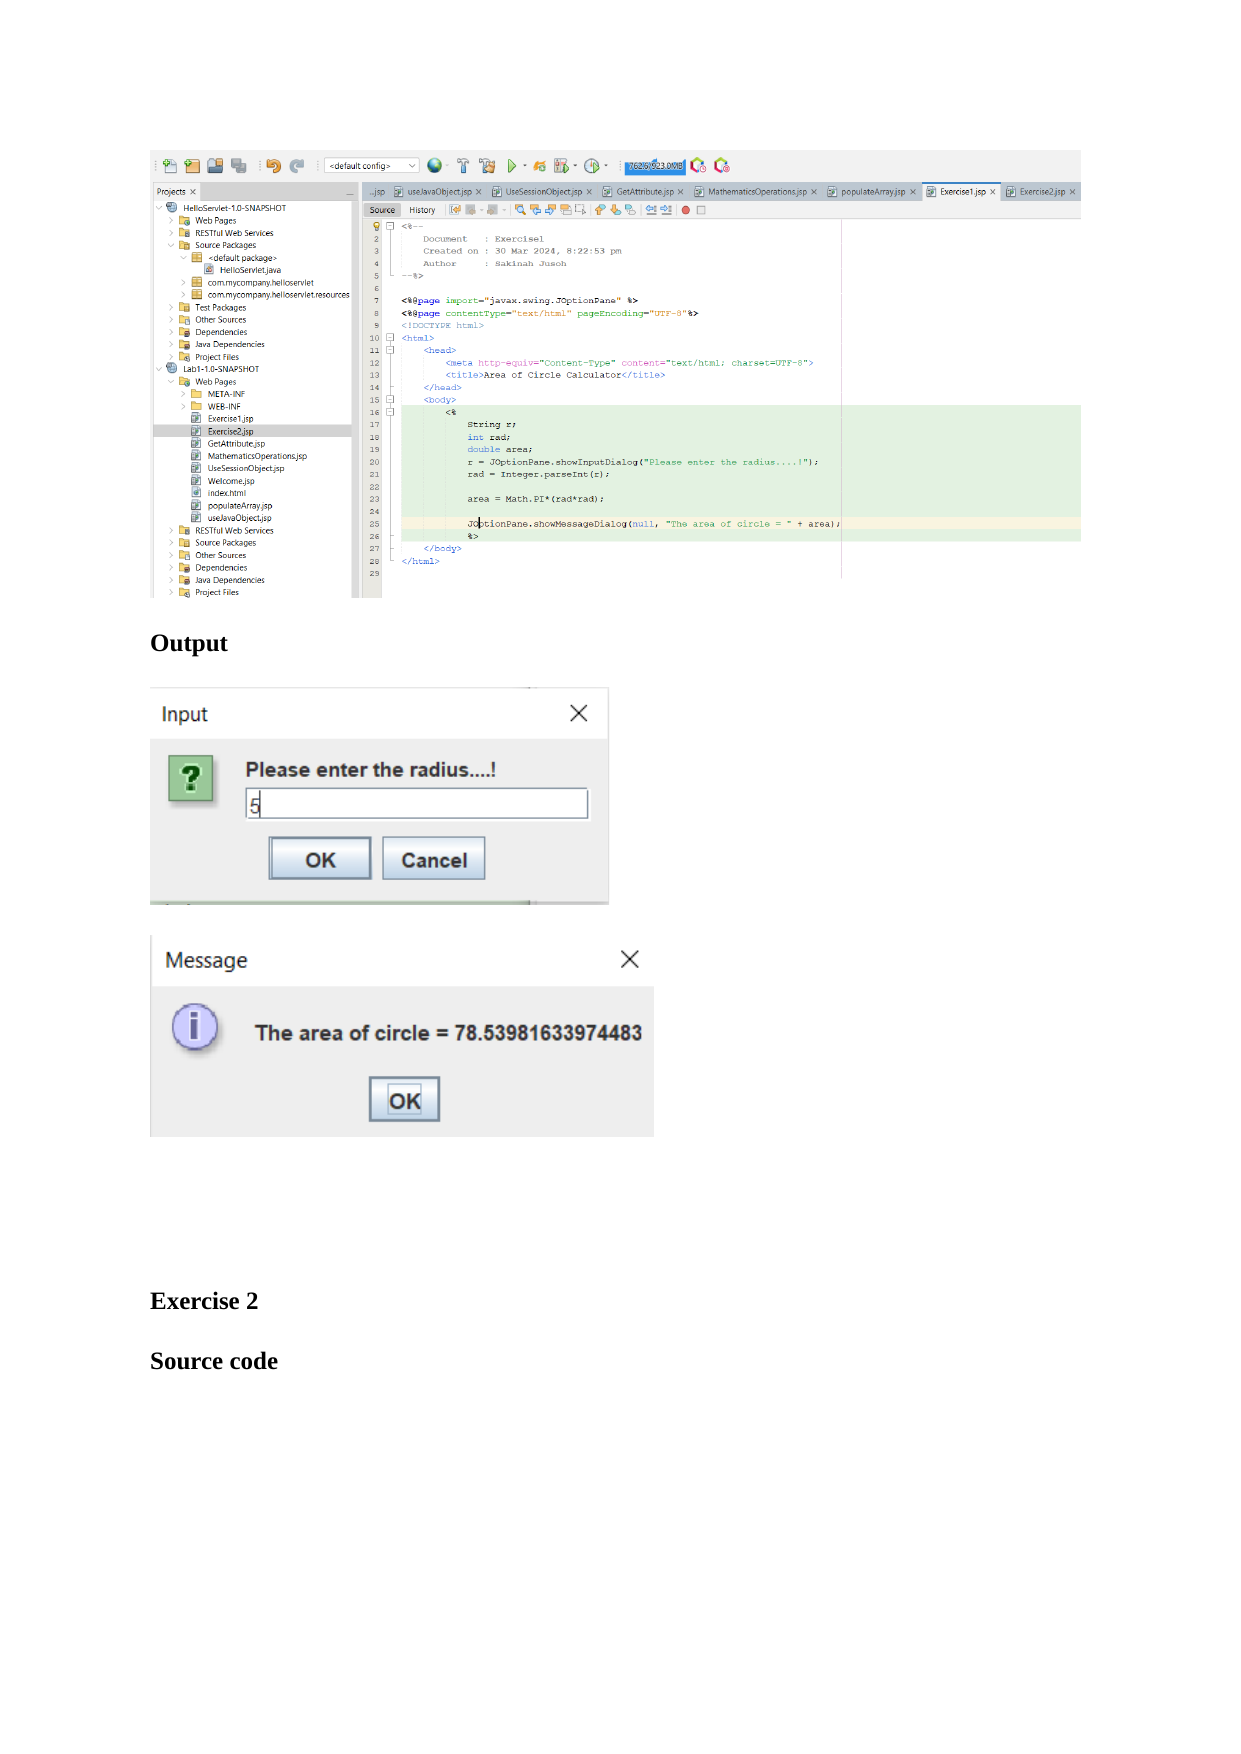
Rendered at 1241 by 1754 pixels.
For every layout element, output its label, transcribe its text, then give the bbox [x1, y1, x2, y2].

text Exercise 2 [150, 1286, 1090, 1315]
picture [150, 935, 654, 1137]
picture [150, 150, 1081, 598]
text Source code [150, 1346, 1090, 1375]
text Output [150, 628, 1090, 657]
picture [150, 687, 610, 905]
